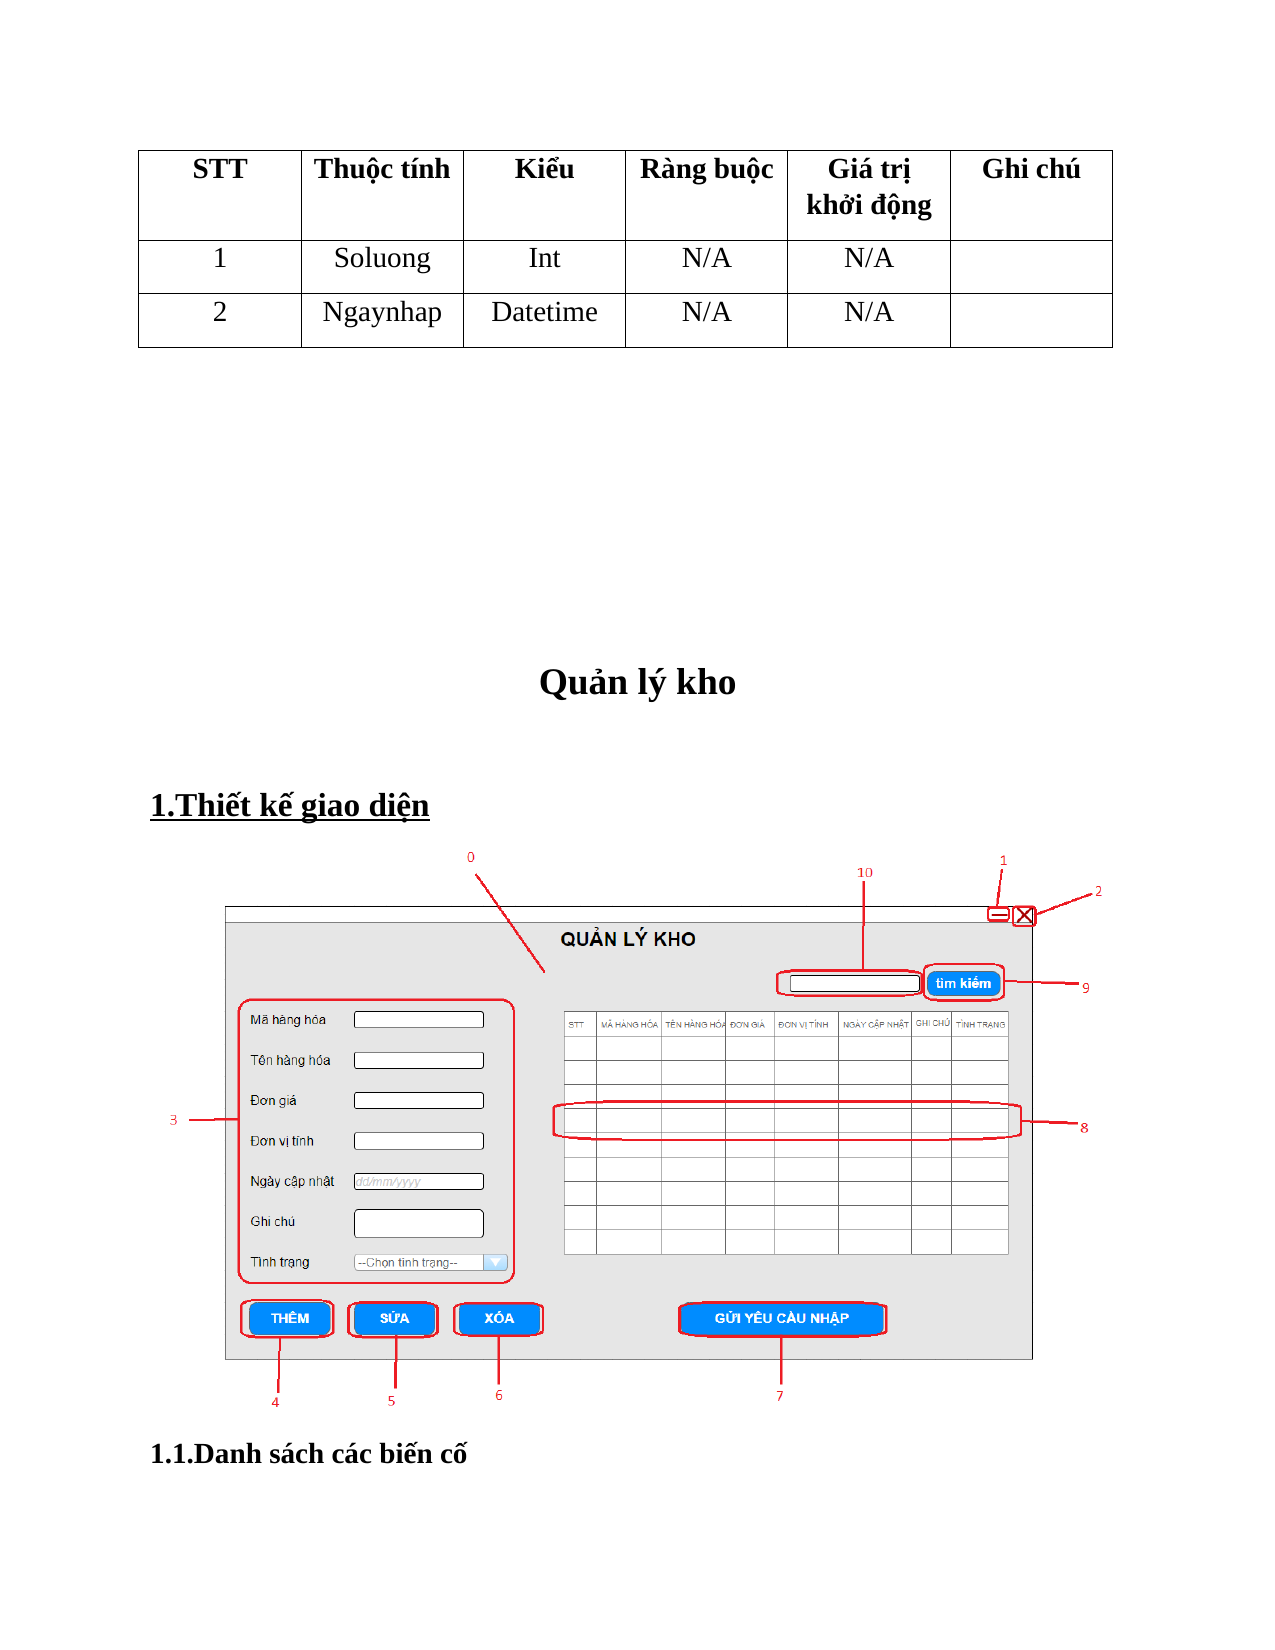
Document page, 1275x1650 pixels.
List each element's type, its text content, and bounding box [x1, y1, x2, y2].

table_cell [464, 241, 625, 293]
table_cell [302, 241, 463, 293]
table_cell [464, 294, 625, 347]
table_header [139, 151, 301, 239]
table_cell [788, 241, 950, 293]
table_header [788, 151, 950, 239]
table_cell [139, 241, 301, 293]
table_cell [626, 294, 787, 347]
text 1.Thiết kế giao diện [150, 786, 1125, 824]
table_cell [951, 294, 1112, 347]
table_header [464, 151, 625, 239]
text Quản lý kho [150, 659, 1125, 702]
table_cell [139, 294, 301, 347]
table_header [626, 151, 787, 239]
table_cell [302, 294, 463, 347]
picture [150, 843, 1125, 1418]
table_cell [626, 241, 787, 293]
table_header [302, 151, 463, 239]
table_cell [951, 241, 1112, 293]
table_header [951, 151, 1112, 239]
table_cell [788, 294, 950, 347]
text 1.1.Danh sách các biến cố [150, 1437, 1125, 1470]
